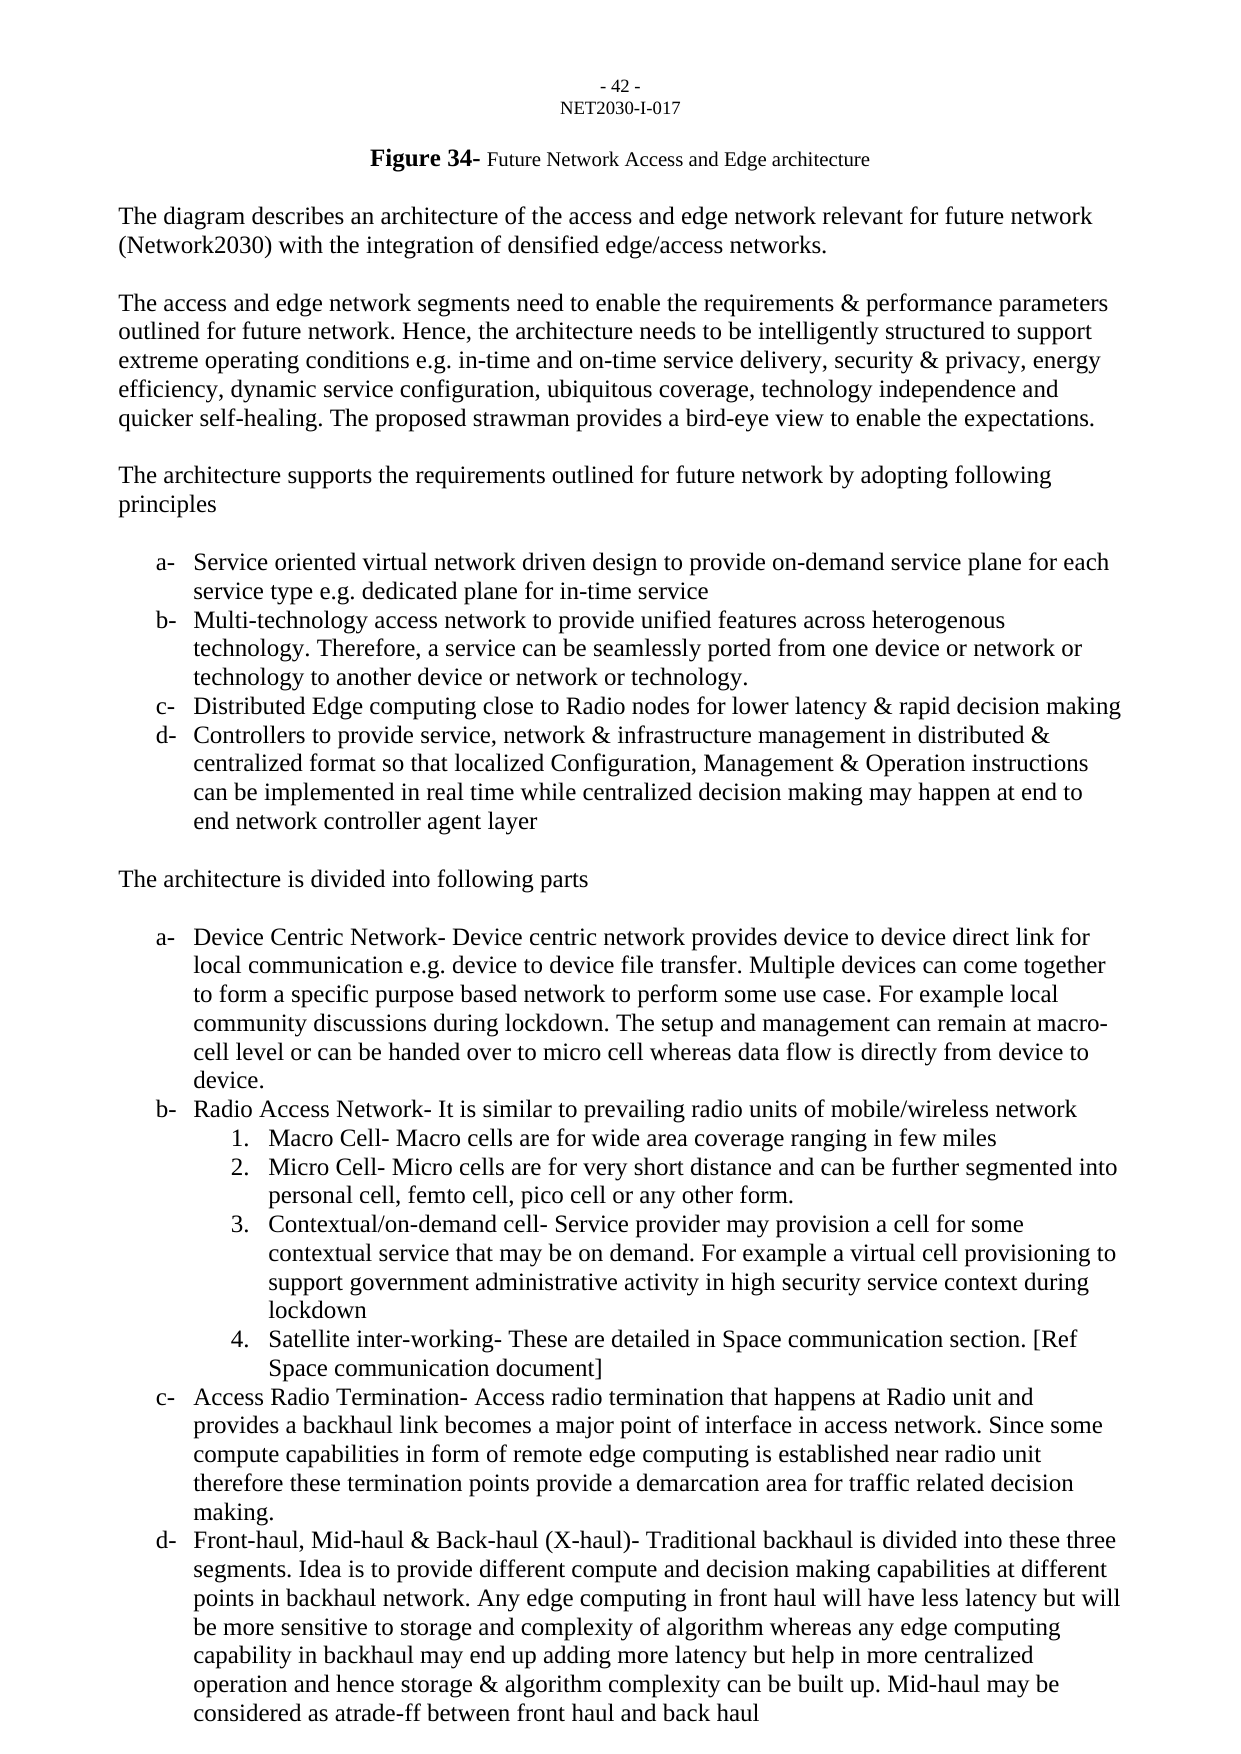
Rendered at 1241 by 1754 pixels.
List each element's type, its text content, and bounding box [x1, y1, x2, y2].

list Controllers to provide service, network & infrastructure management in distributed & centralized format so that localized Configuration, Management & Operation instructions can be implemented in real time while centralized decision making may happen at end to end network controller agent layer [156, 720, 1122, 835]
list Macro Cell- Macro cells are for wide area coverage ranging in few miles [231, 1123, 1122, 1152]
list Micro Cell- Micro cells are for very short distance and can be further segmented into personal cell, femto cell, pico cell or any other form. [231, 1152, 1122, 1209]
text The architecture supports the requirements outlined for future network by adopting following principles [118, 461, 1122, 518]
list Satellite inter-working- These are detailed in Space communication section. [Ref Space communication document] [231, 1324, 1122, 1382]
list Service oriented virtual network driven design to provide on-demand service plane for each service type e.g. dedicated plane for in-time service [156, 547, 1122, 605]
list Access Radio Termination- Access radio termination that happens at Radio unit and provides a backhaul link becomes a major point of interface in access network. Since some compute capabilities in form of remote edge computing is established near radio unit therefore these termination points provide a demarcation area for traffic related decision making. [156, 1382, 1122, 1526]
list Distributed Edge computing close to Radio nodes for lower latency & rapid decision making [156, 691, 1122, 720]
text The diagram describes an architecture of the access and edge network relevant for future network (Network2030) with the integration of densified edge/access networks. [118, 201, 1122, 258]
text The access and edge network segments need to enable the requirements & performance parameters outlined for future network. Hence, the architecture needs to be intelligently structured to support extreme operating conditions e.g. in-time and on-time service delivery, security & privacy, energy efficiency, dynamic service configuration, ubiquitous coverage, technology independence and quicker self-healing. The proposed strawman provides a bird-eye view to enable the expectations. [118, 288, 1122, 431]
text The architecture is divided into following parts [118, 864, 1122, 893]
list Device Centric Network- Device centric network provides device to device direct link for local communication e.g. device to device file transfer. Multiple devices can come together to form a specific purpose based network to perform some use case. For example local community discussions during lockdown. The setup and management can remain at macro-cell level or can be handed over to micro cell whereas data flow is directly from device to device. [156, 922, 1122, 1094]
list Radio Access Network- It is similar to prevailing radio units of mobile/wireless network [156, 1094, 1122, 1123]
list Front-haul, Mid-haul & Back-haul (X-haul)- Traditional backhaul is divided into these three segments. Idea is to provide different compute and decision making capabilities at different points in backhaul network. Any edge computing in front haul will have less latency but will be more sensitive to storage and complexity of algorithm whereas any edge computing capability in backhaul may end up adding more latency but help in more centralized operation and hence storage & algorithm complexity can be built up. Mid-haul may be considered as atrade-ff between front haul and back haul [156, 1526, 1122, 1727]
list Multi-technology access network to provide unified features across heterogenous technology. Therefore, a service can be seamlessly ported from one device or network or technology to another device or network or technology. [156, 605, 1122, 691]
list Contextual/on-demand cell- Service provider may provision a cell for some contextual service that may be on demand. For example a virtual cell provisioning to support government administrative activity in high security service context during lockdown [231, 1209, 1122, 1324]
